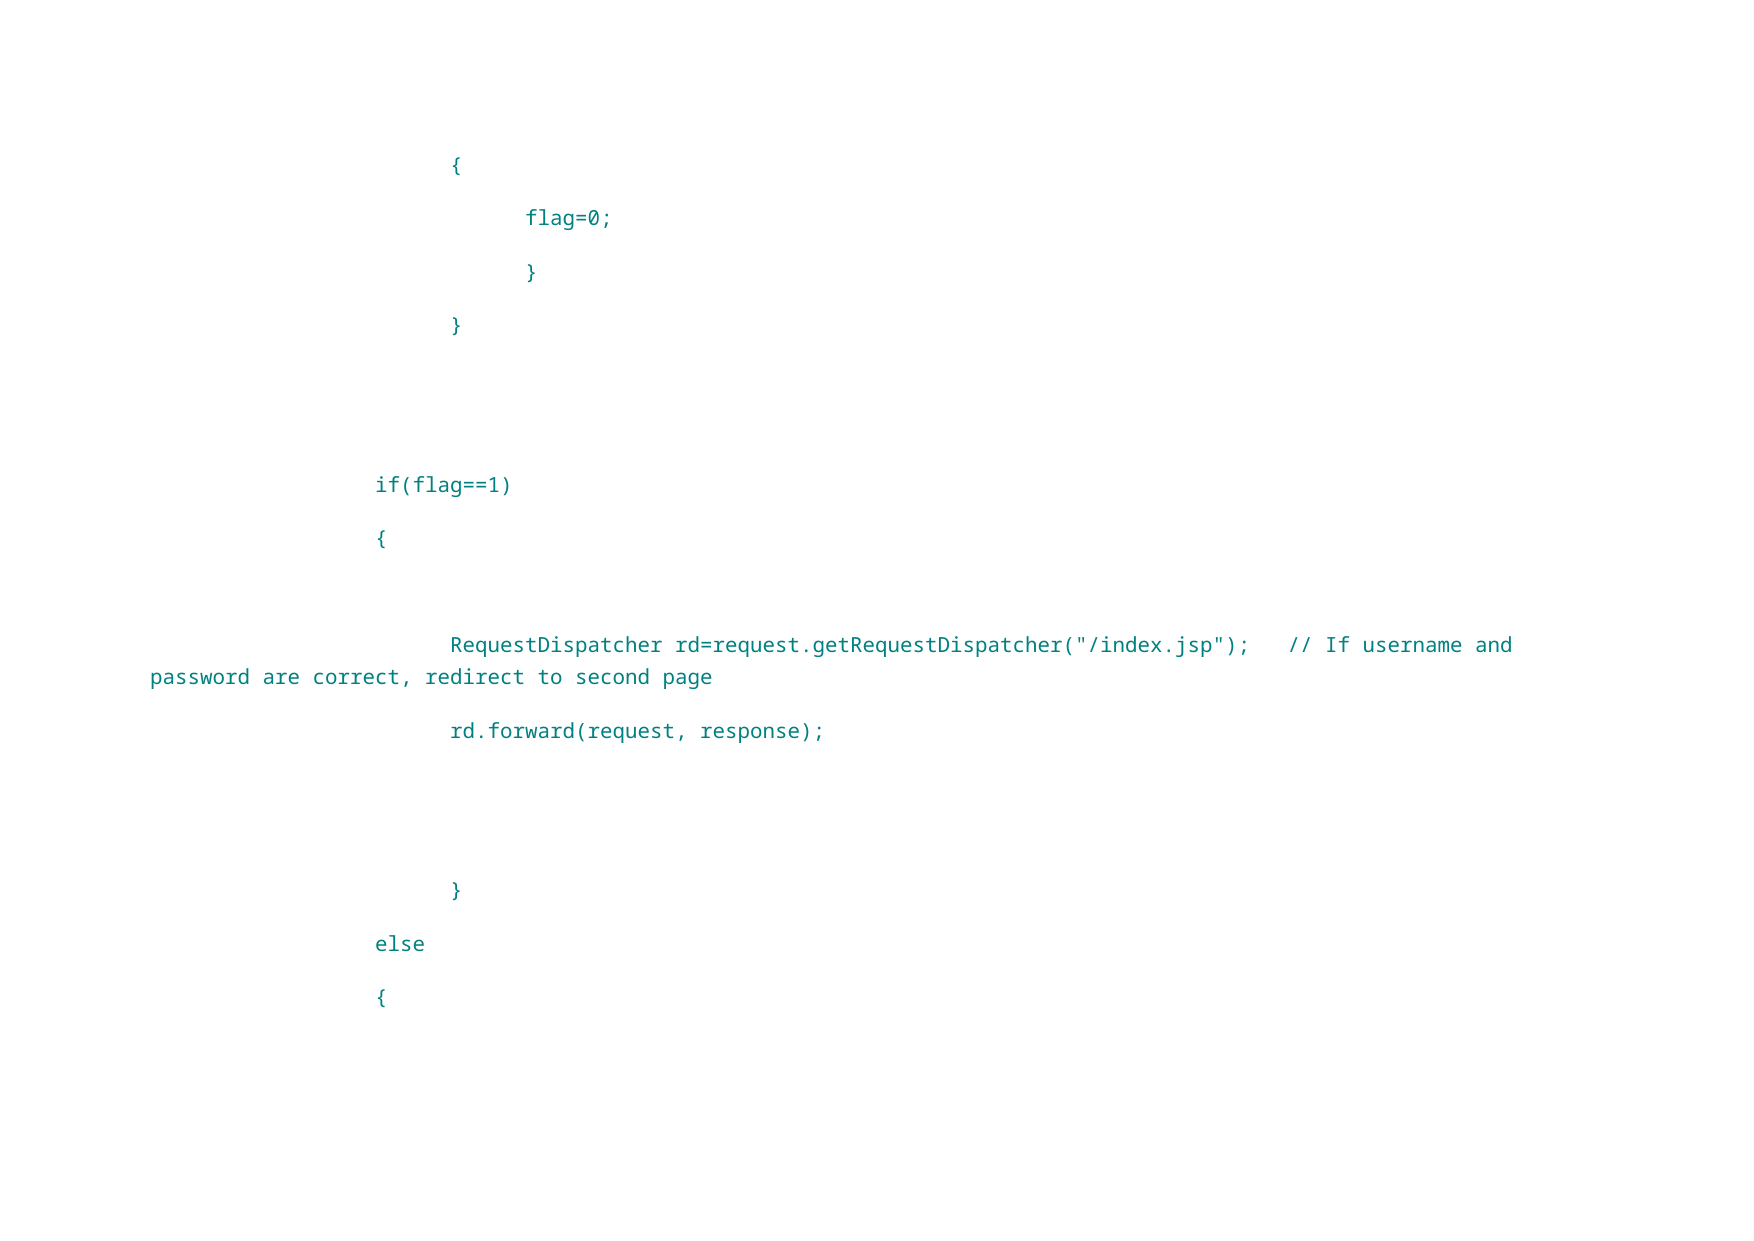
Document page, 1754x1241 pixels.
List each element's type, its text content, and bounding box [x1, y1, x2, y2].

text { [150, 982, 1604, 1011]
text RequestDispatcher rd=request.getRequestDispatcher("/index.jsp"); // If username and password are correct, redirect to second page [150, 630, 1604, 691]
text rd.forward(request, response); [150, 716, 1604, 744]
text flag=0; [150, 203, 1604, 232]
text else [150, 929, 1604, 957]
text { [150, 150, 1604, 178]
text } [150, 310, 1604, 339]
text } [150, 875, 1604, 904]
text { [150, 523, 1604, 552]
text if(flag==1) [150, 470, 1604, 498]
text } [150, 257, 1604, 285]
